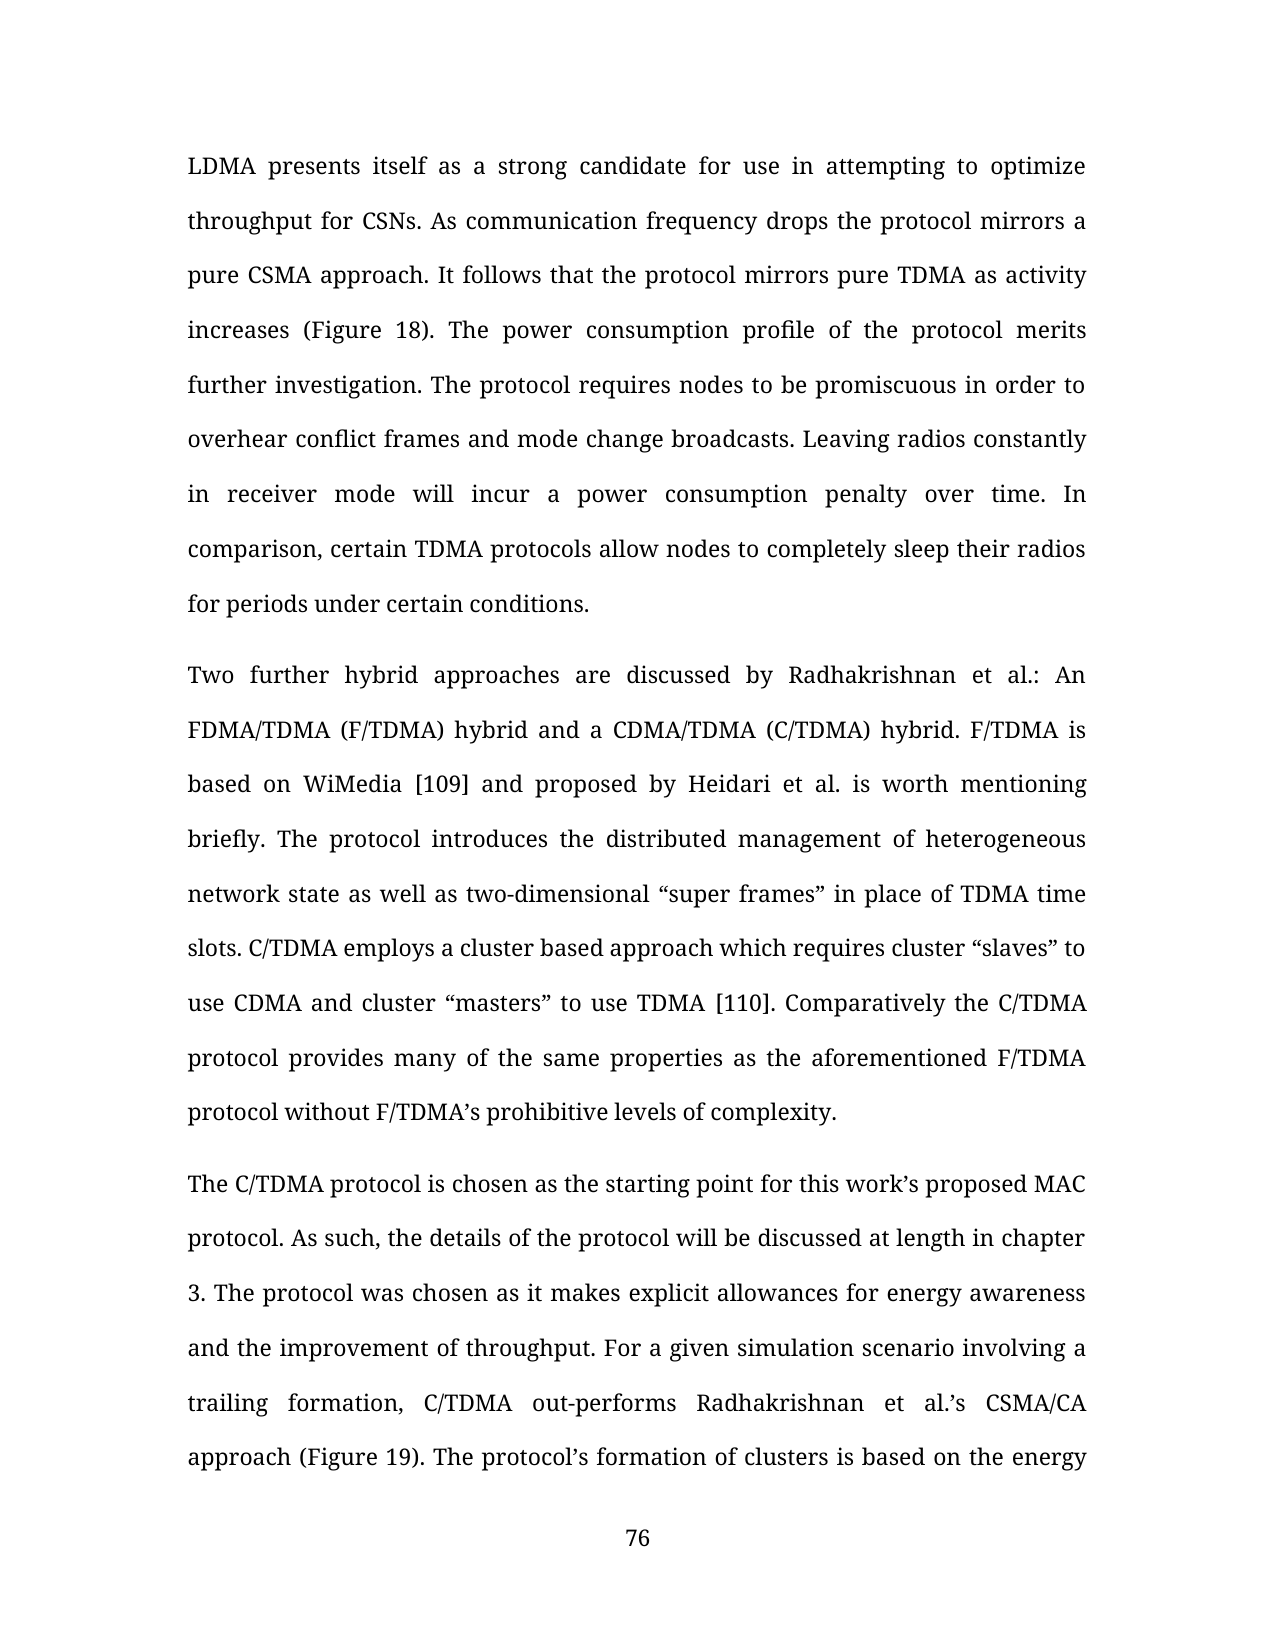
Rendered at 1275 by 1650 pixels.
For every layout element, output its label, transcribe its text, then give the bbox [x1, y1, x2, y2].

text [187, 1168, 1087, 1472]
text Two further hybrid approaches are discussed by Radhakrishnan et al.: An FDMA/TDMA (F/TDMA) hybrid and a CDMA/TDMA (C/TDMA) hybrid. F/TDMA is based on WiMedia [109] and proposed by Heidari et al. is worth mentioning briefly. The protocol introduces the distributed management of heterogeneous network state as well as two-dimensional “super frames” in place of TDMA time slots. C/TDMA employs a cluster based approach which requires cluster “slaves” to use CDMA and cluster “masters” to use TDMA [110]. Comparatively the C/TDMA protocol provides many of the same properties as the aforementioned F/TDMA protocol without F/TDMA’s prohibitive levels of complexity. [187, 659, 1087, 1128]
text LDMA presents itself as a strong candidate for use in attempting to optimize throughput for CSNs. As communication frequency drops the protocol mirrors a pure CSMA approach. It follows that the protocol mirrors pure TDMA as activity increases (Figure 18). The power consumption profile of the protocol merits further investigation. The protocol requires nodes to be promiscuous in order to overhear conflict frames and mode change broadcasts. Leaving radios constantly in receiver mode will incur a power consumption penalty over time. In comparison, certain TDMA protocols allow nodes to completely sleep their radios for periods under certain conditions. [187, 150, 1087, 619]
